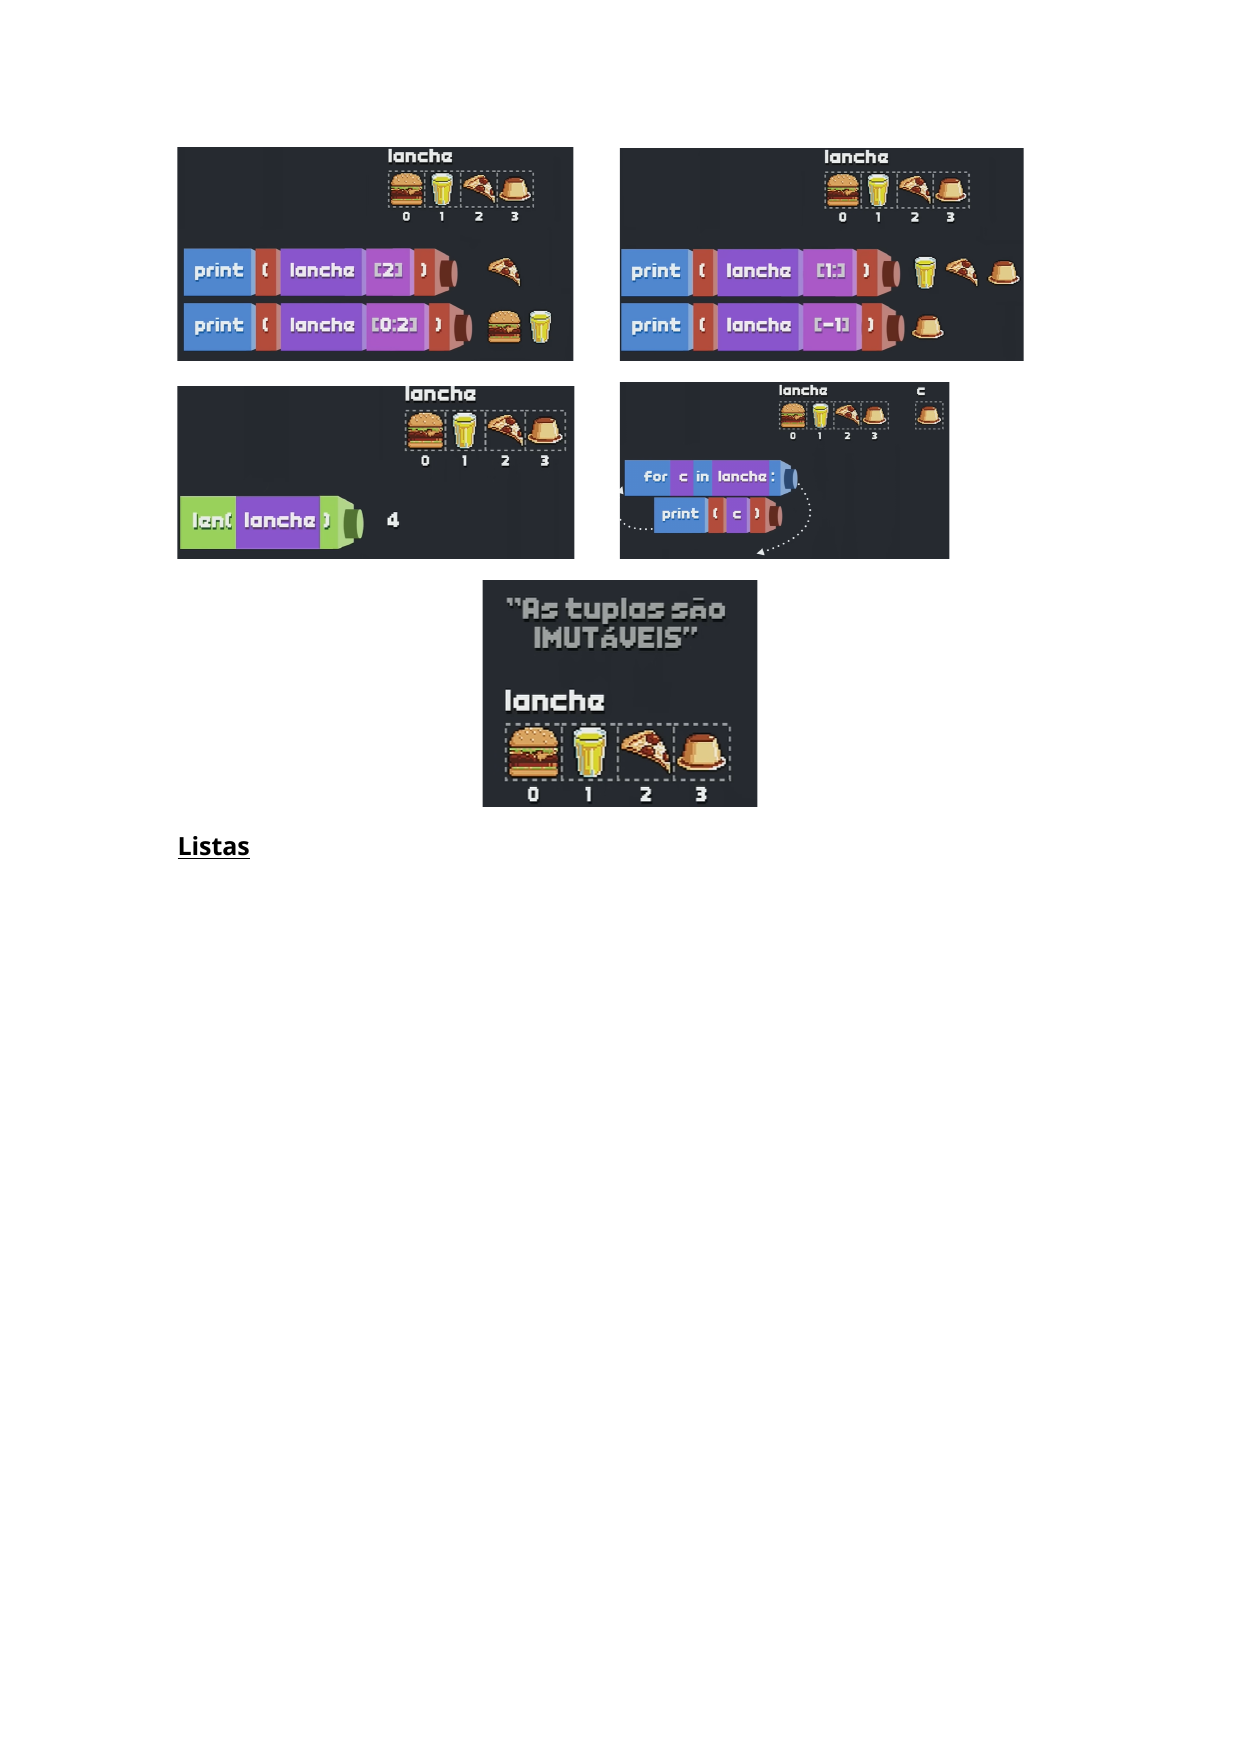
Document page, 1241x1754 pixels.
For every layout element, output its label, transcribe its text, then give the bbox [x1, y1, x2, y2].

picture [619, 148, 1024, 361]
picture [177, 386, 575, 559]
picture [177, 147, 574, 361]
picture [482, 580, 758, 807]
text Listas [177, 829, 1063, 863]
picture [619, 382, 950, 559]
